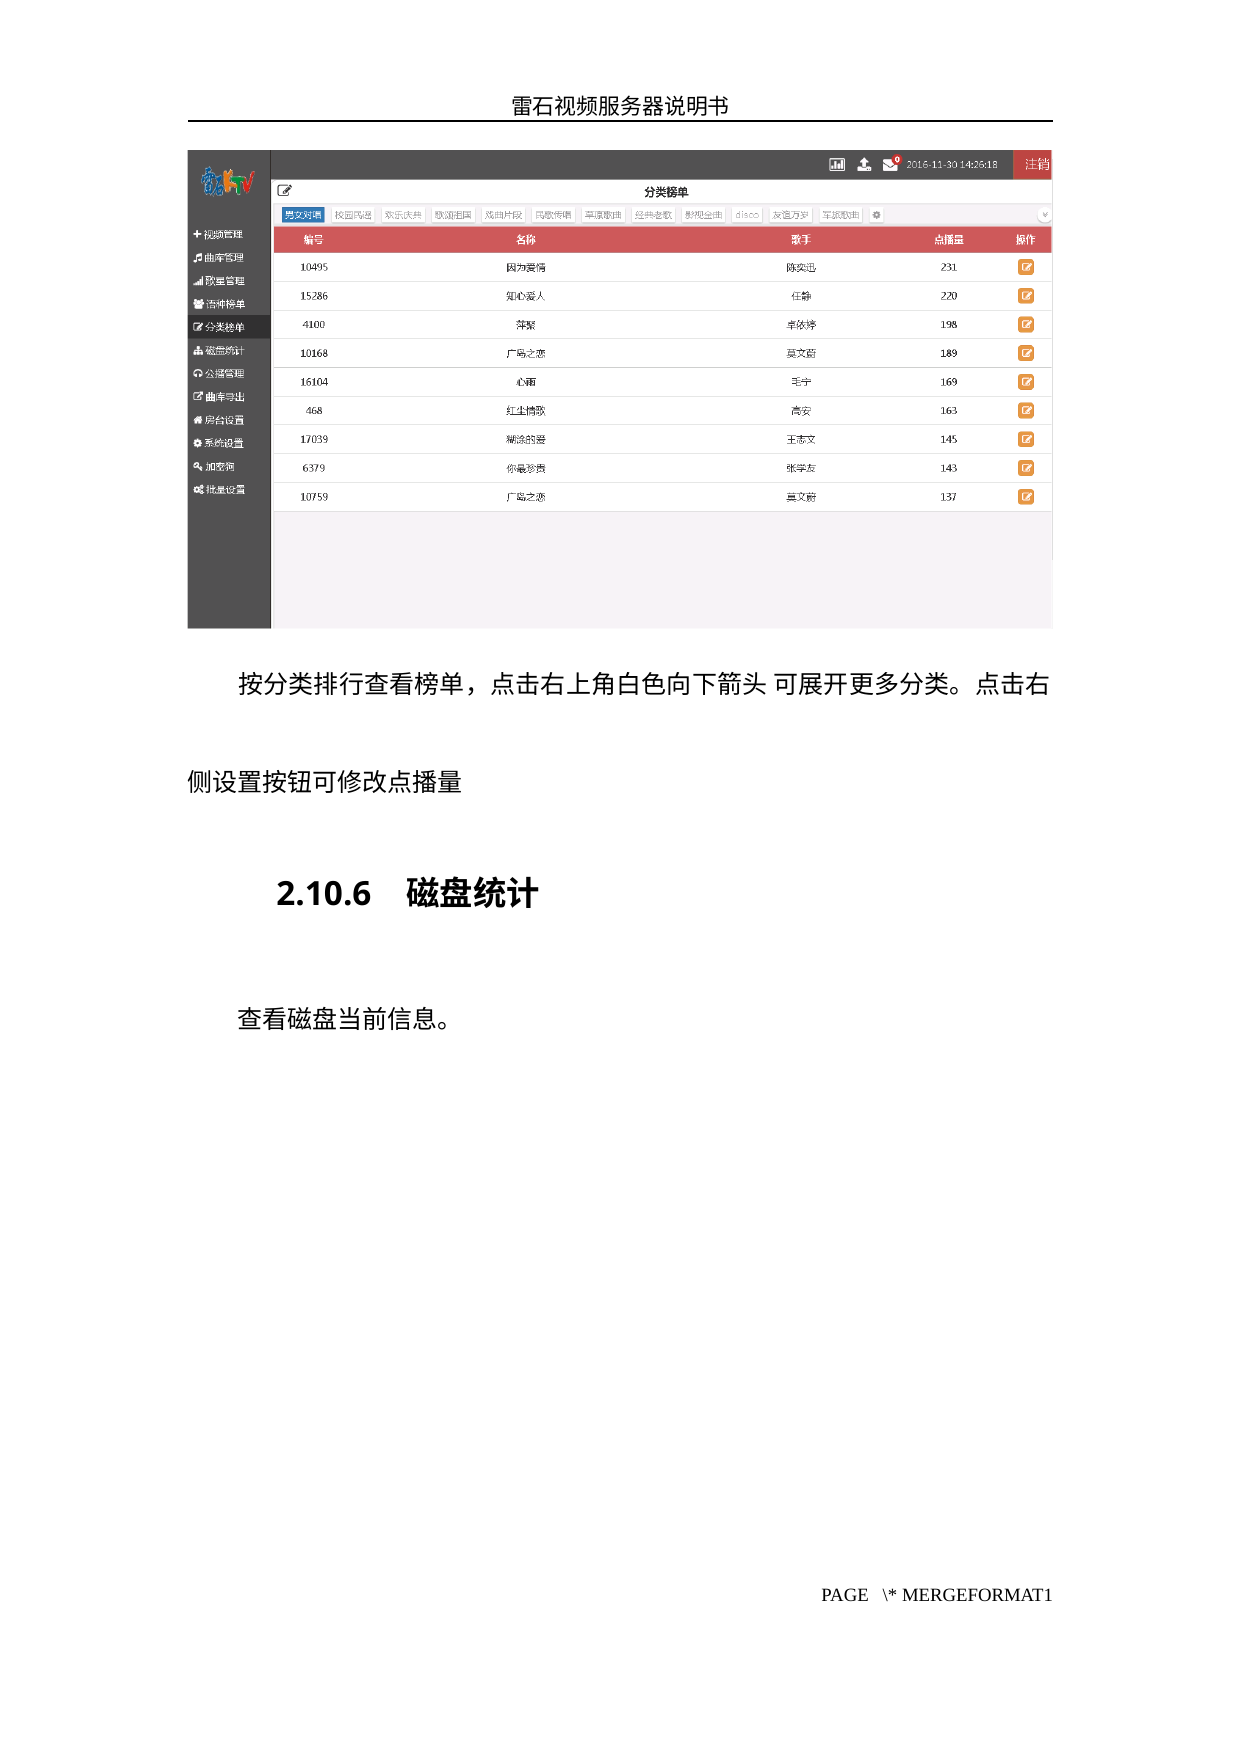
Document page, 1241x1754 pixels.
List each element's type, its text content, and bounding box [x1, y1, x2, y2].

subtitle 磁盘统计 [276, 858, 1053, 923]
text 按分类排行查看榜单，点击右上角白色向下箭头 可展开更多分类。点击右侧设置按钮可修改点播量 [187, 650, 1053, 813]
picture [187, 150, 1053, 629]
text 查看磁盘当前信息。 [187, 985, 1053, 1050]
